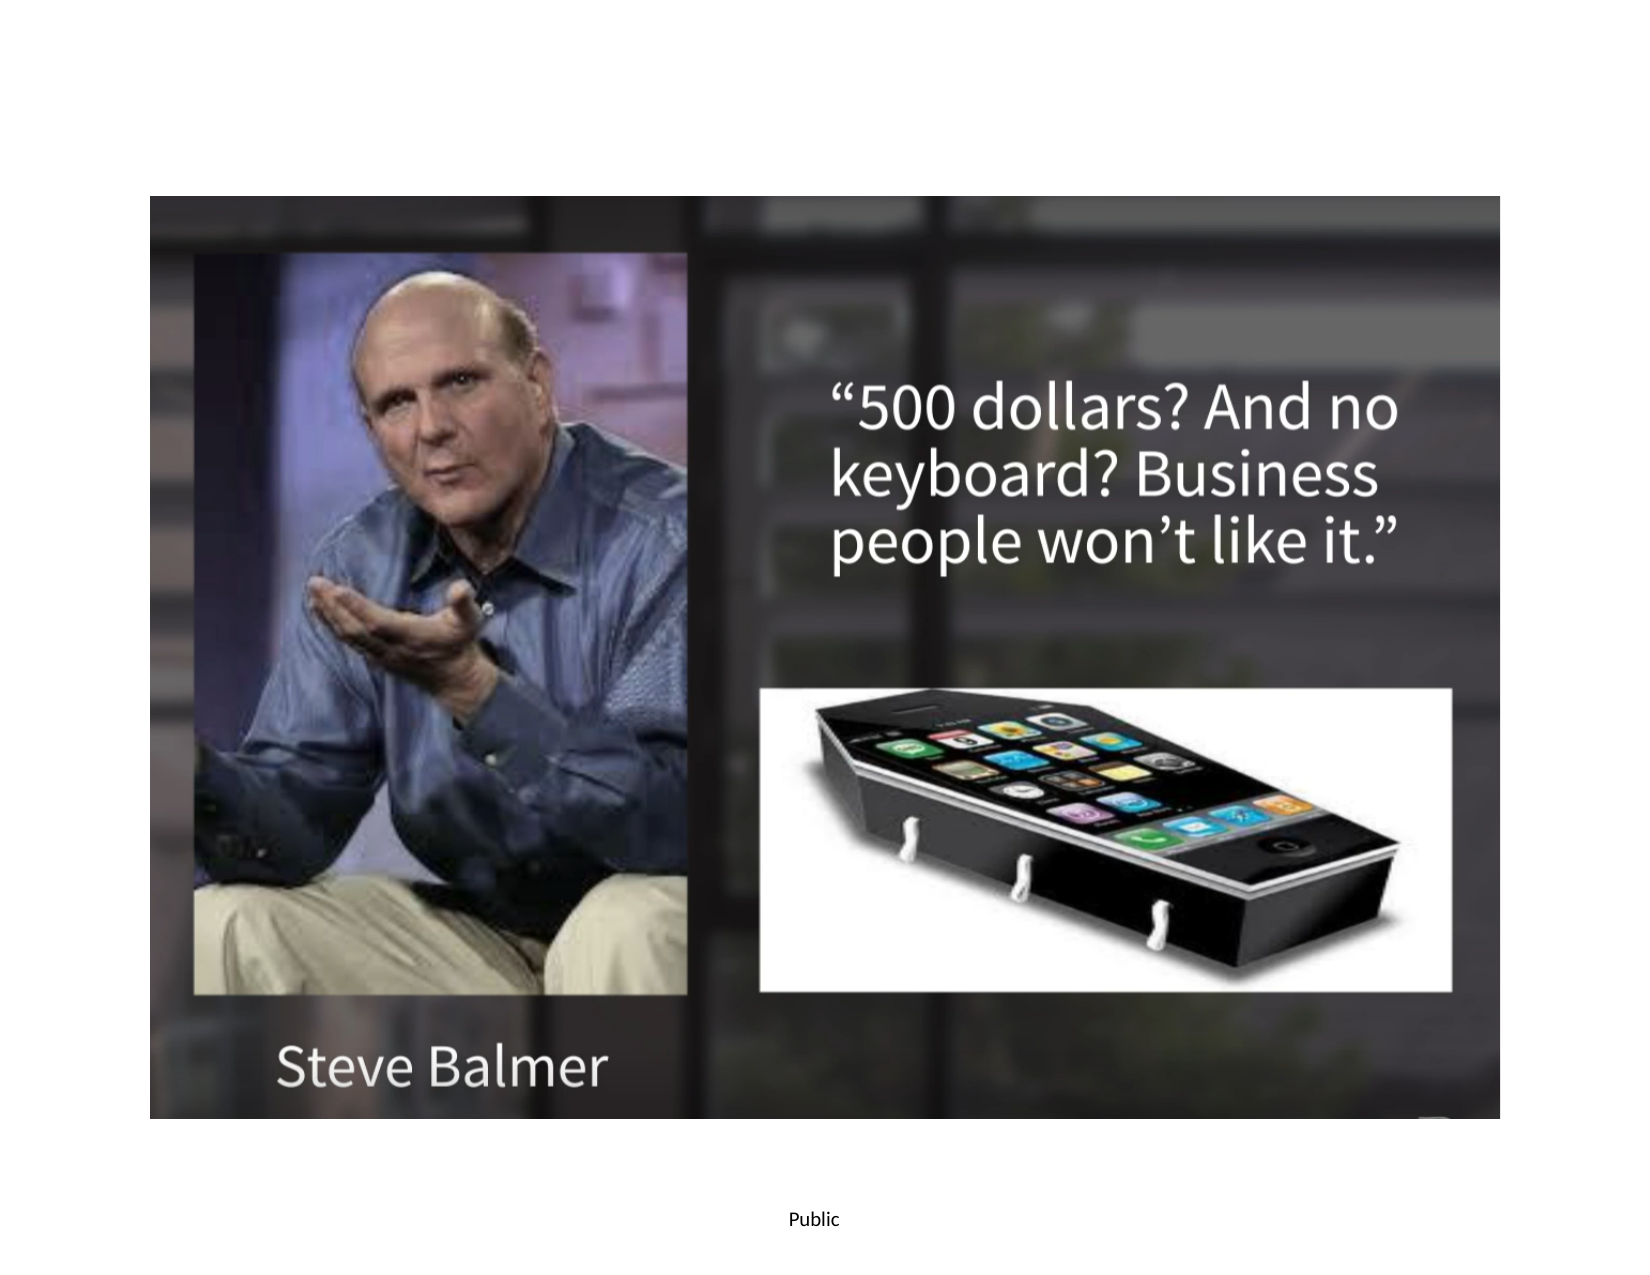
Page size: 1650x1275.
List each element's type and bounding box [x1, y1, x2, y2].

picture [150, 196, 1500, 1119]
